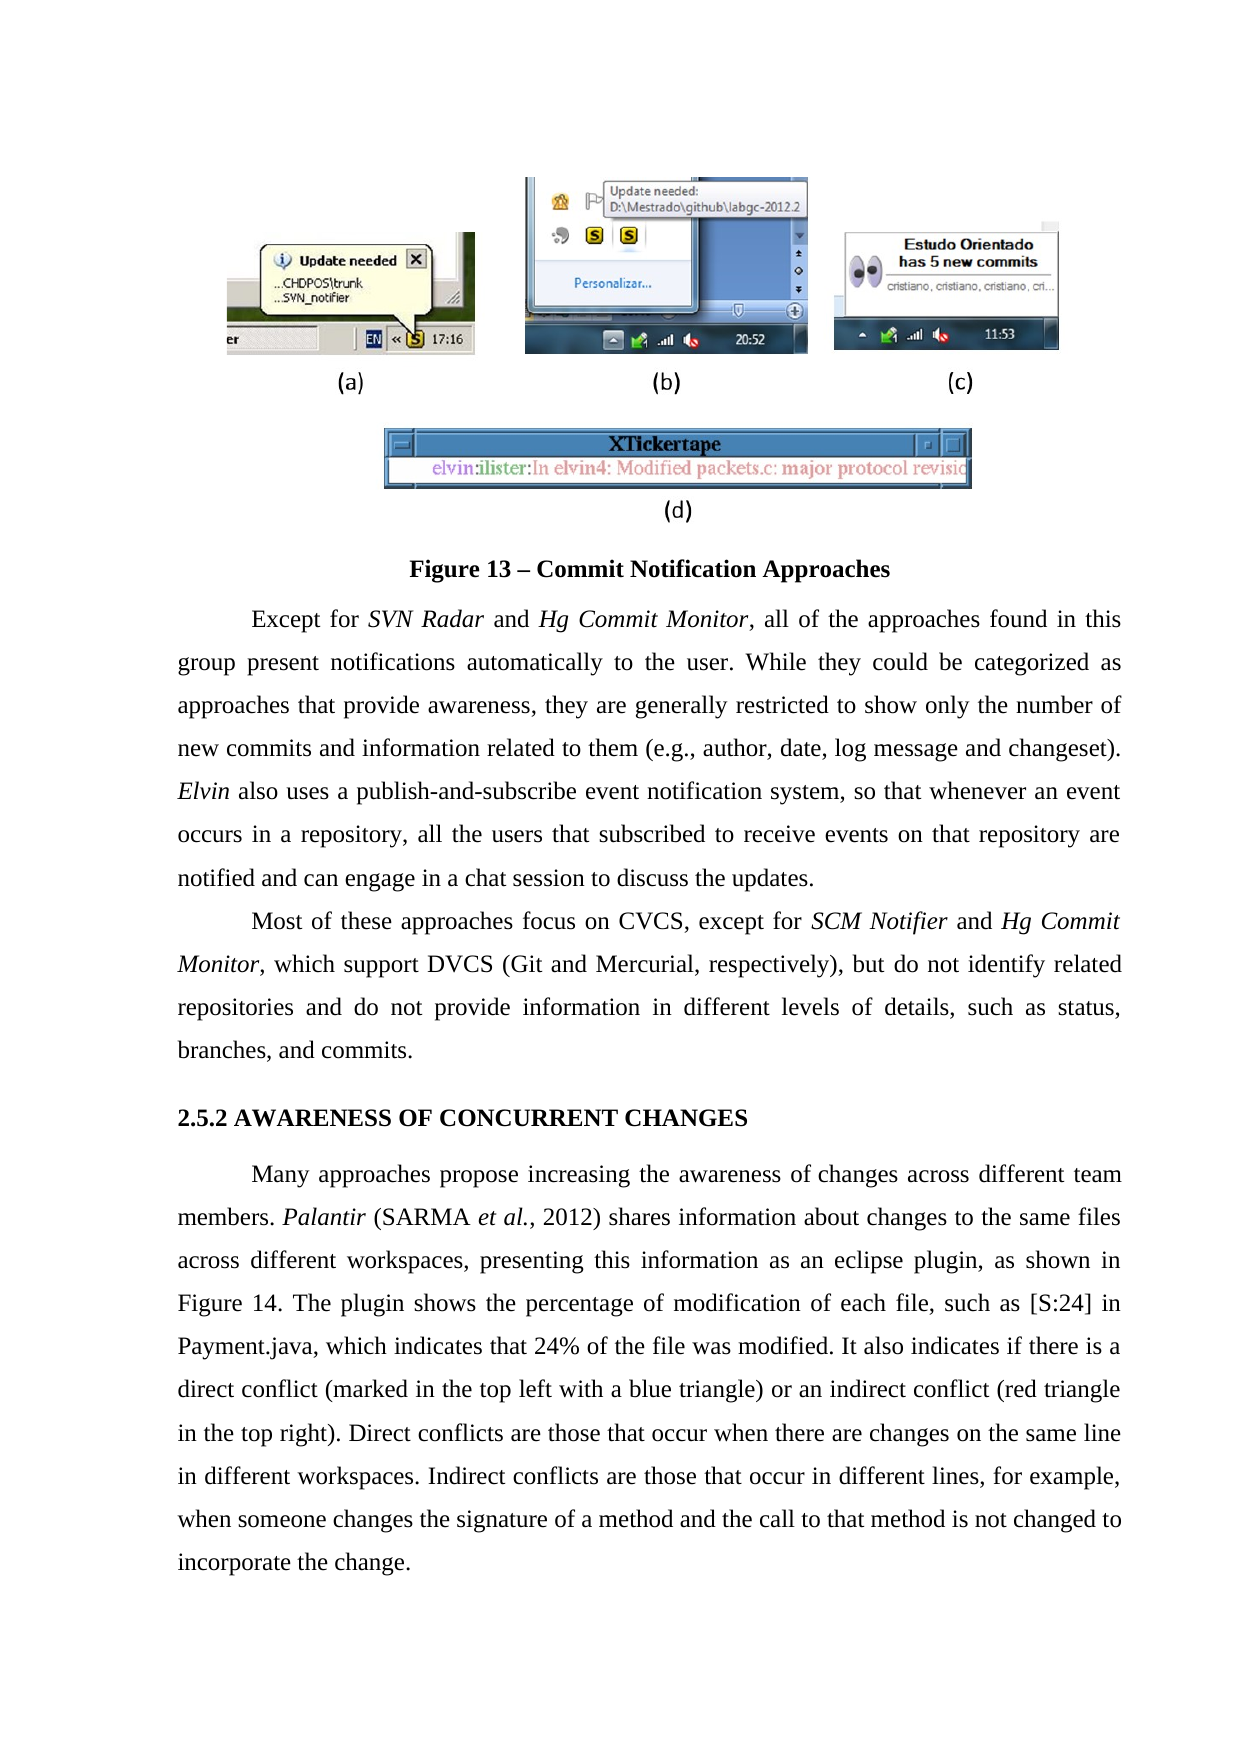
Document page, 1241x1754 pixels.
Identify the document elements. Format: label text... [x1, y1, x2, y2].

picture [226, 177, 1073, 540]
text Most of these approaches focus on CVCS, except for SCM Notifier and Hg Commit Monitor, which support DVCS (Git and Mercurial, respectively), but do not identify related repositories and do not provide information in different levels of details, such as status, branches, and commits. [177, 906, 1122, 1064]
text Except for SVN Radar and Hg Commit Monitor, all of the approaches found in this group present notifications automatically to the user. While they could be categorized as approaches that provide awareness, they are generally restricted to show only the number of new commits and information related to them (e.g., author, date, log message and changeset). Elvin also uses a publish-and-subscribe event notification system, so that whenever an event occurs in a repository, all the users that subscribed to receive events on that repository are notified and can engage in a chat session to discuss the updates. [177, 604, 1122, 891]
text Figure 13 – Commit Notification Approaches [177, 554, 1122, 583]
text Many approaches propose increasing the awareness of changes across different team members. Palantir (SARMA et al., 2012) shares information about changes to the same files across different workspaces, presenting this information as an eclipse plugin, as shown in Figure 14. The plugin shows the percentage of modification of each file, such as [S:24] in Payment.java, which indicates that 24% of the file was modified. It also indicates if there is a direct conflict (marked in the top left with a blue triangle) or an indirect conflict (red triangle in the top right). Direct conflicts are those that occur when there are changes on the same line in different workspaces. Indirect conflicts are those that occur in different lines, for example, when someone changes the signature of a method and the call to that method is not changed to incorporate the change. [177, 1159, 1122, 1576]
subtitle Awareness of concurrent changes [177, 1103, 1122, 1132]
